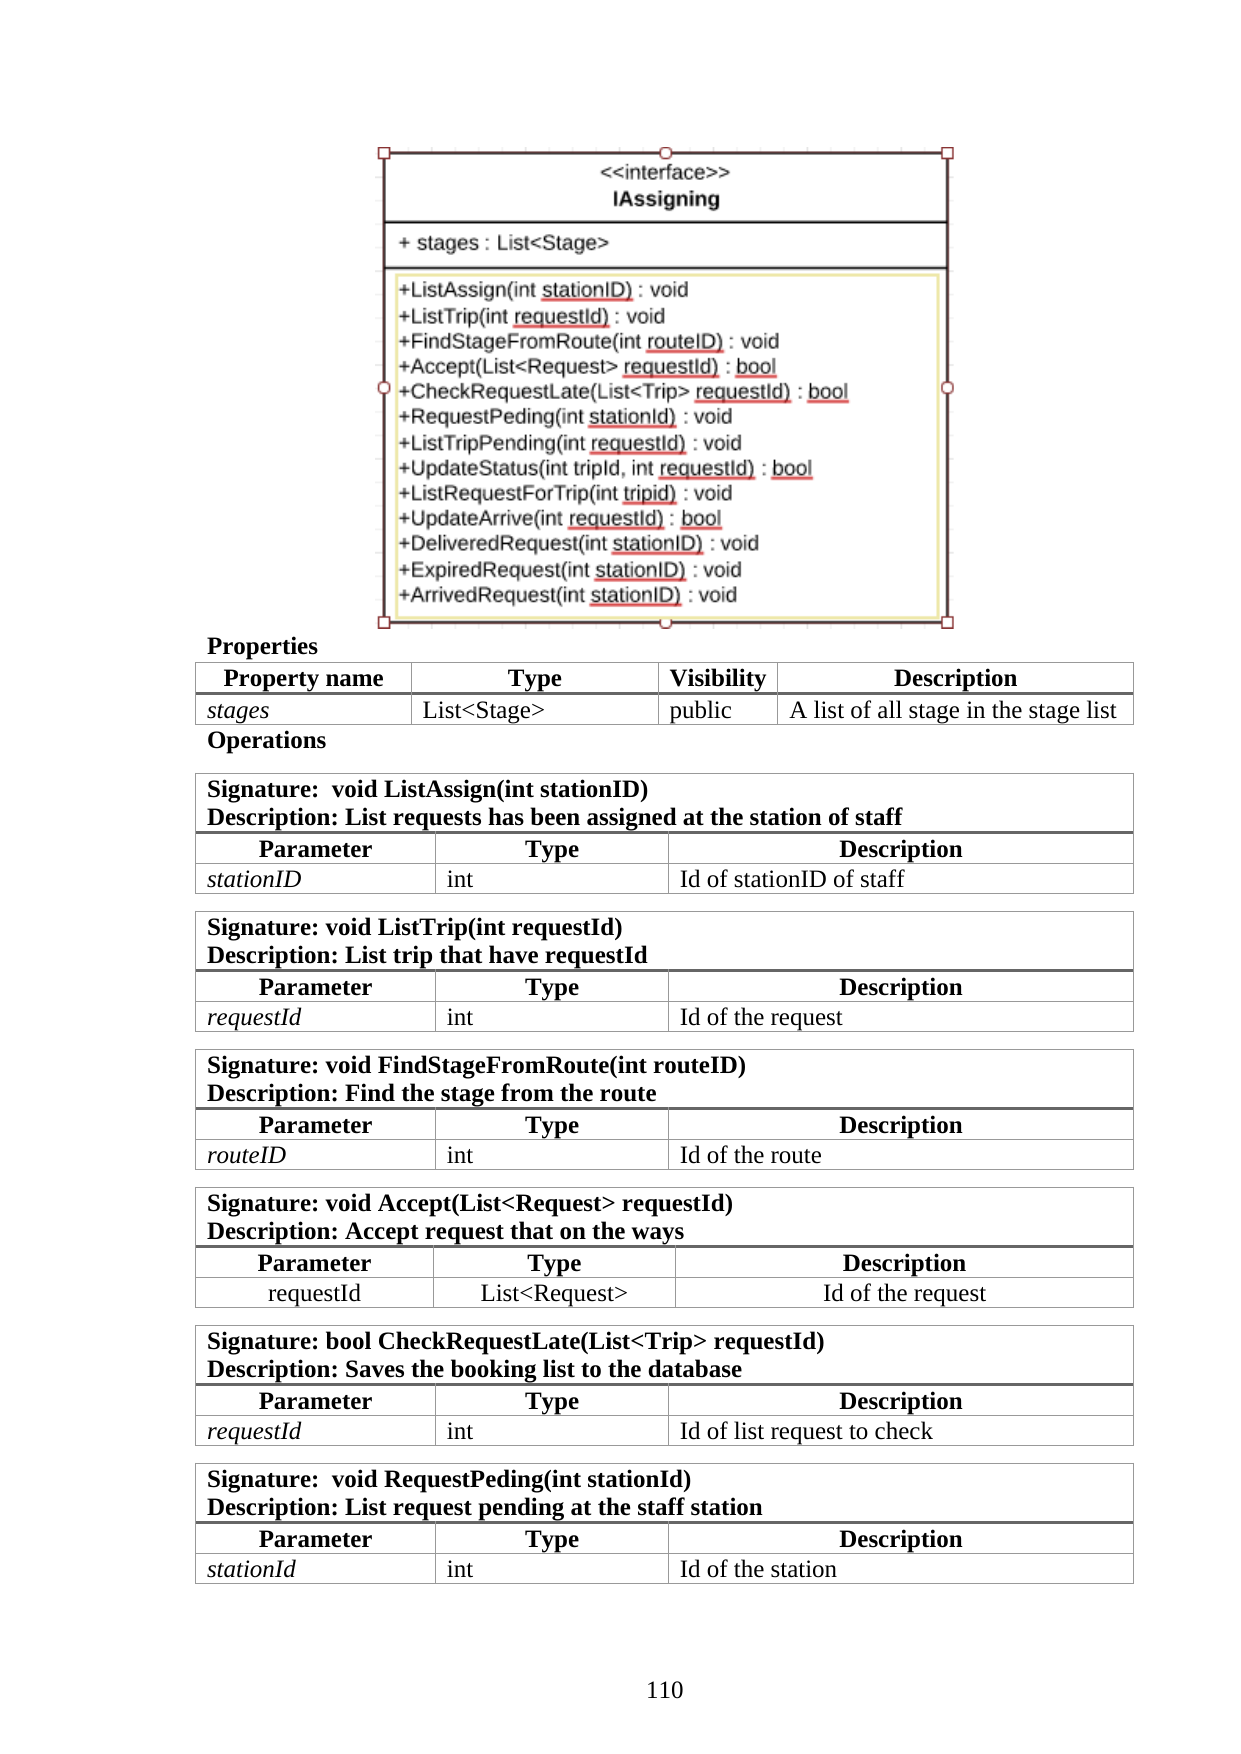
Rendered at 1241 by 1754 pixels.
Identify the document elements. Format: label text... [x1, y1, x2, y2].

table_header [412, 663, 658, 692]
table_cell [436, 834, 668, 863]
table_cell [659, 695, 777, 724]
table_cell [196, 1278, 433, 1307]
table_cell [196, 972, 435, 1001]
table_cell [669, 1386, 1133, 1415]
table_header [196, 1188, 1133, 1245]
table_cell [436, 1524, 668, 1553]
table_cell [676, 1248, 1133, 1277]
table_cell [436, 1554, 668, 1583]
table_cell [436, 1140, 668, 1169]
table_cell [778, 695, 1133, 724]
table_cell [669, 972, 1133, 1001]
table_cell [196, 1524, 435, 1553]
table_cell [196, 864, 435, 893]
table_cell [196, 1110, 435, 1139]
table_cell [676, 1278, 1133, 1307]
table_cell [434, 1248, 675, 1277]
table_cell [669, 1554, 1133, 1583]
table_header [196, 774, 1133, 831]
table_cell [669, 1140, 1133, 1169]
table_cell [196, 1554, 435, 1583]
text Properties [207, 631, 1122, 660]
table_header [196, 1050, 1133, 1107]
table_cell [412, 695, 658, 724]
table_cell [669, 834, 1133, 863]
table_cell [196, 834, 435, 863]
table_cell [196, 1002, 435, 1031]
picture [375, 147, 954, 629]
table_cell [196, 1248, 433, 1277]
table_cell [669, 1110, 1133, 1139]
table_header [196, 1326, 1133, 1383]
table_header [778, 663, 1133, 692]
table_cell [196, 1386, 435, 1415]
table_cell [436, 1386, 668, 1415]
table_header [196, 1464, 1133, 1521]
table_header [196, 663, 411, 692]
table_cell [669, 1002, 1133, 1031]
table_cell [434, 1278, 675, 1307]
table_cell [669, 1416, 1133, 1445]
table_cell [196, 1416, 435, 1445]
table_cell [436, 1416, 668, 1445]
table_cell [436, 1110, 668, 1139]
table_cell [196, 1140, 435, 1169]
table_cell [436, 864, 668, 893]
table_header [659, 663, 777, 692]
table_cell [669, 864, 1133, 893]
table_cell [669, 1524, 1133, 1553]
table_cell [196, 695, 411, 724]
text Operations [207, 725, 1122, 754]
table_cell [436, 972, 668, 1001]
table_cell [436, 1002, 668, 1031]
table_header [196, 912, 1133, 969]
